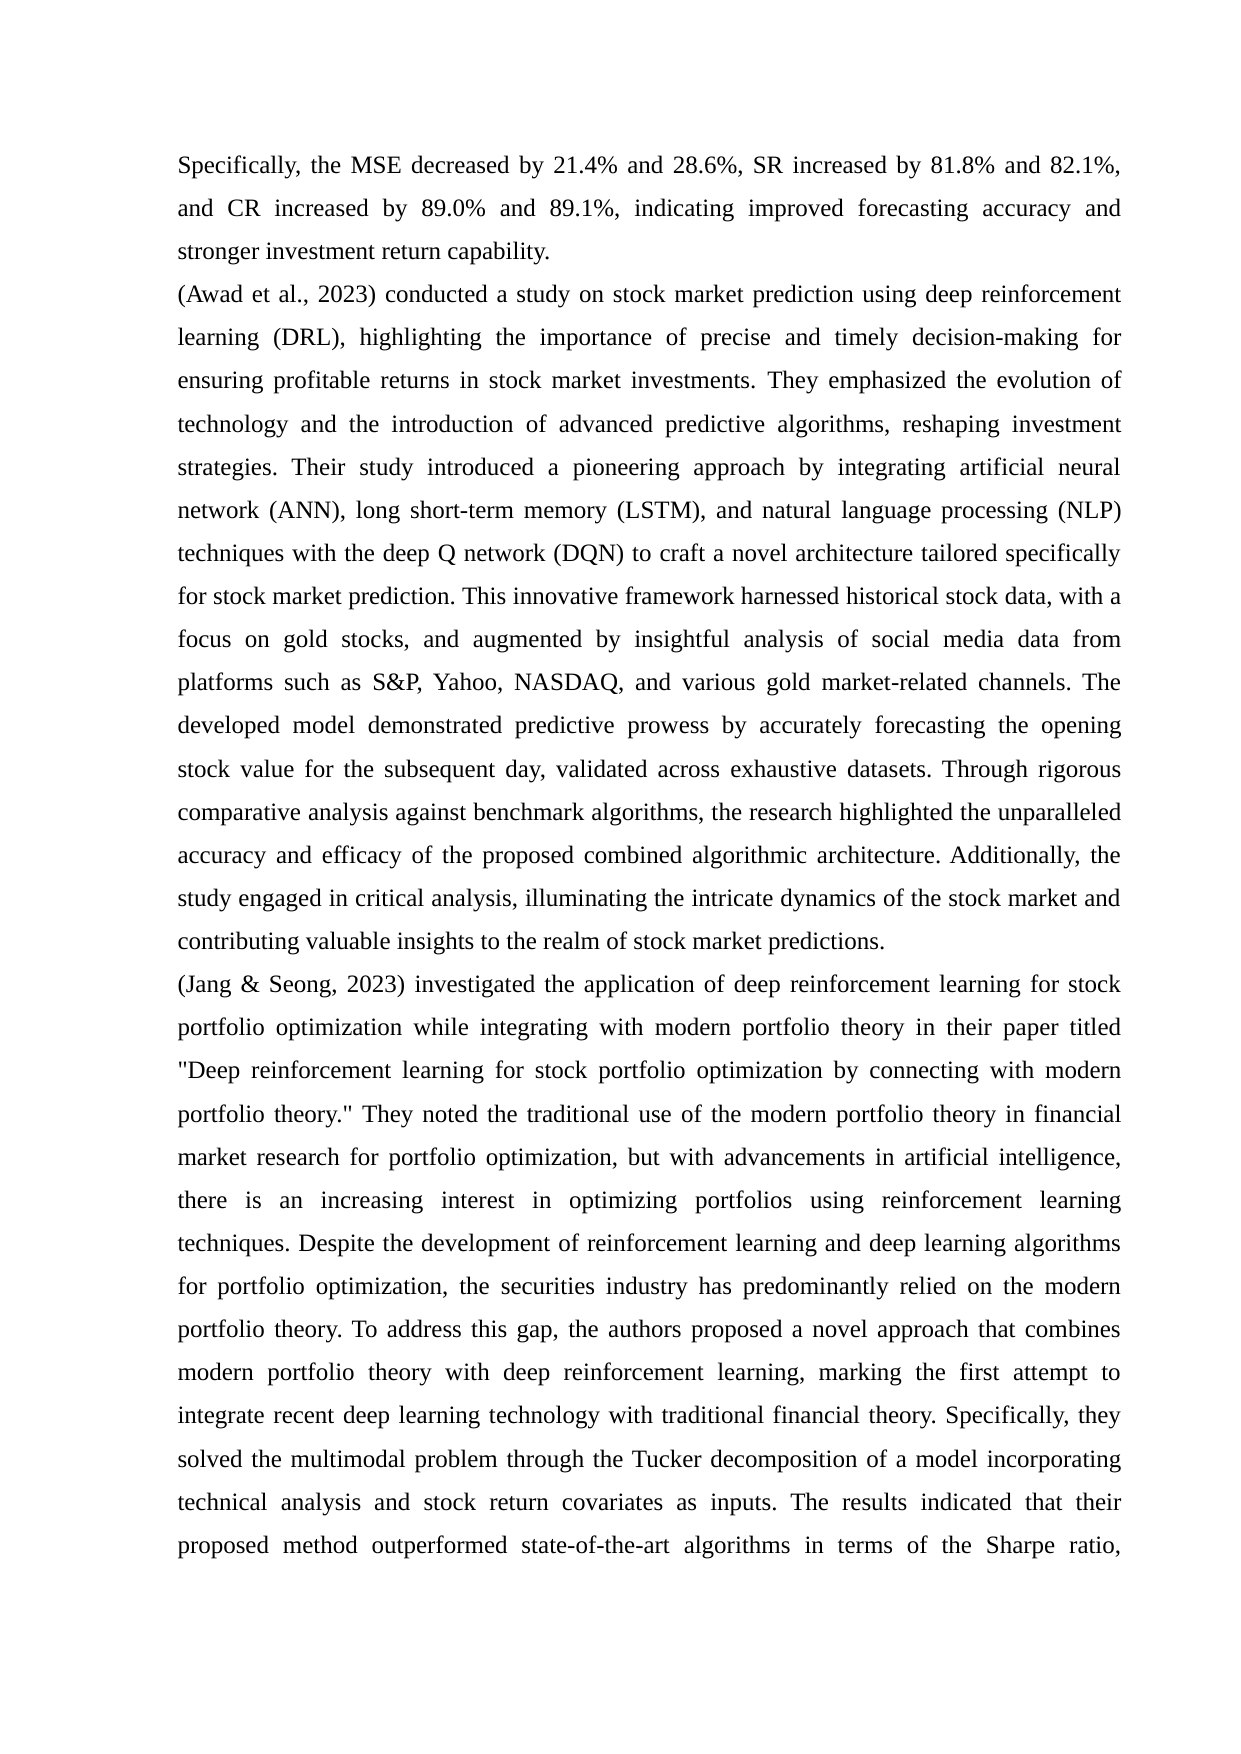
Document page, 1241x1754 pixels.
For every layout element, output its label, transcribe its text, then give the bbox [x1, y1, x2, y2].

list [177, 969, 1122, 1559]
list conducted a study on stock market prediction using deep reinforcement learning (DRL), highlighting the importance of precise and timely decision-making for ensuring profitable returns in stock market investments. They emphasized the evolution of technology and the introduction of advanced predictive algorithms, reshaping investment strategies. Their study introduced a pioneering approach by integrating artificial neural network (ANN), long short-term memory (LSTM), and natural language processing (NLP) techniques with the deep Q network (DQN) to craft a novel architecture tailored specifically for stock market prediction. This innovative framework harnessed historical stock data, with a focus on gold stocks, and augmented by insightful analysis of social media data from platforms such as S&P, Yahoo, NASDAQ, and various gold market-related channels. The developed model demonstrated predictive prowess by accurately forecasting the opening stock value for the subsequent day, validated across exhaustive datasets. Through rigorous comparative analysis against benchmark algorithms, the research highlighted the unparalleled accuracy and efficacy of the proposed combined algorithmic architecture. Additionally, the study engaged in critical analysis, illuminating the intricate dynamics of the stock market and contributing valuable insights to the realm of stock market predictions. [177, 279, 1122, 955]
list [177, 150, 1122, 265]
